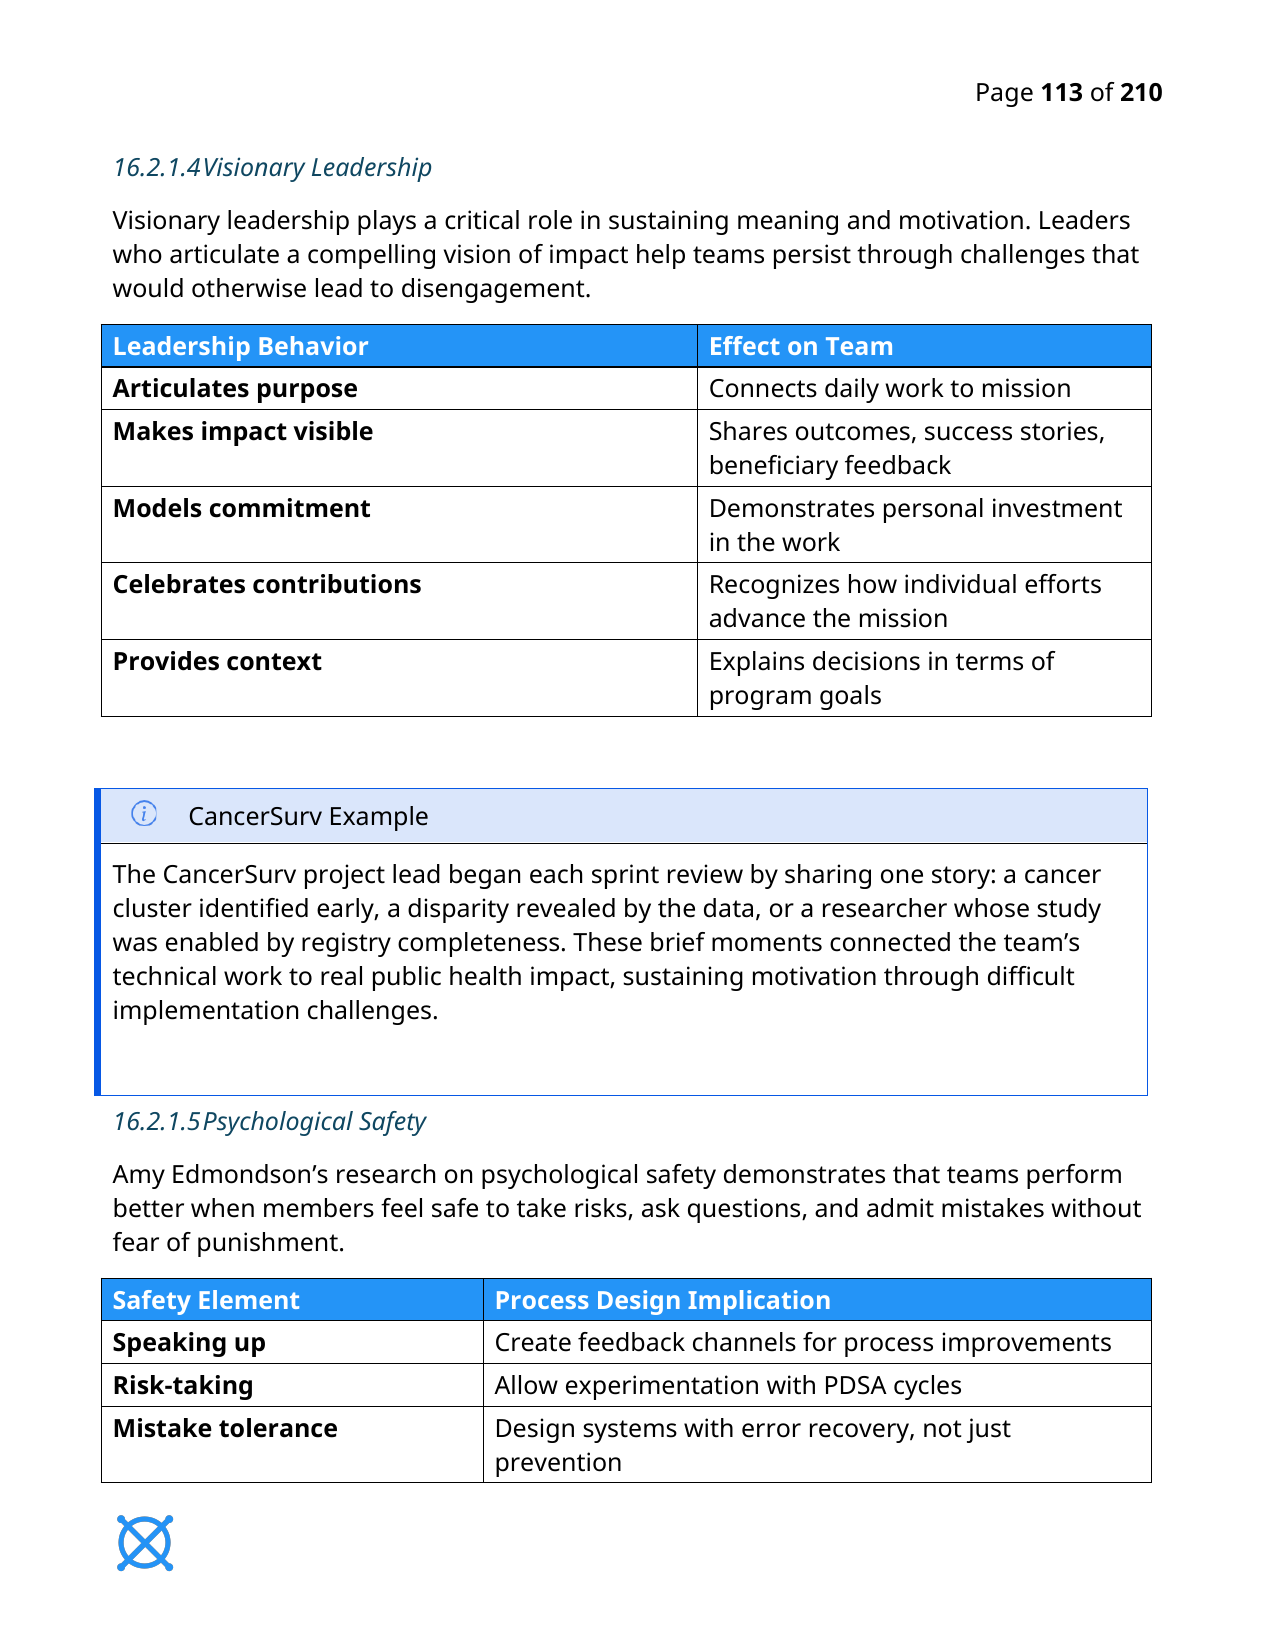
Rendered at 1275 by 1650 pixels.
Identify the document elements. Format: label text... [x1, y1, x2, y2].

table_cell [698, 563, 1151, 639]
subtitle Psychological Safety [112, 1104, 1162, 1138]
picture [112, 1511, 177, 1575]
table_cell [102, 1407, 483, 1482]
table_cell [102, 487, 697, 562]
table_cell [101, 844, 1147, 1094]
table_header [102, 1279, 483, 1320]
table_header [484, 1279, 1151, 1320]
picture [131, 800, 157, 826]
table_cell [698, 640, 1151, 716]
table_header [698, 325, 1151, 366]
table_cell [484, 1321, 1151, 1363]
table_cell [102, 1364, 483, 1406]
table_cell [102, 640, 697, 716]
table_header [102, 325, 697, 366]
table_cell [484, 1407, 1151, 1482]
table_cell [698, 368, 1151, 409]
subtitle Visionary Leadership [112, 150, 1162, 184]
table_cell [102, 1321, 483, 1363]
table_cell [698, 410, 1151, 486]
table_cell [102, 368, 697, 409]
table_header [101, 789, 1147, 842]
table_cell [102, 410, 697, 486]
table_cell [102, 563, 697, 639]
text Amy Edmondson’s research on psychological safety demonstrates that teams perform better when members feel safe to take risks, ask questions, and admit mistakes without fear of punishment. [112, 1157, 1162, 1259]
text Visionary leadership plays a critical role in sustaining meaning and motivation. Leaders who articulate a compelling vision of impact help teams persist through challenges that would otherwise lead to disengagement. [112, 203, 1162, 305]
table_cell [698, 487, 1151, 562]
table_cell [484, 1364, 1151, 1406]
